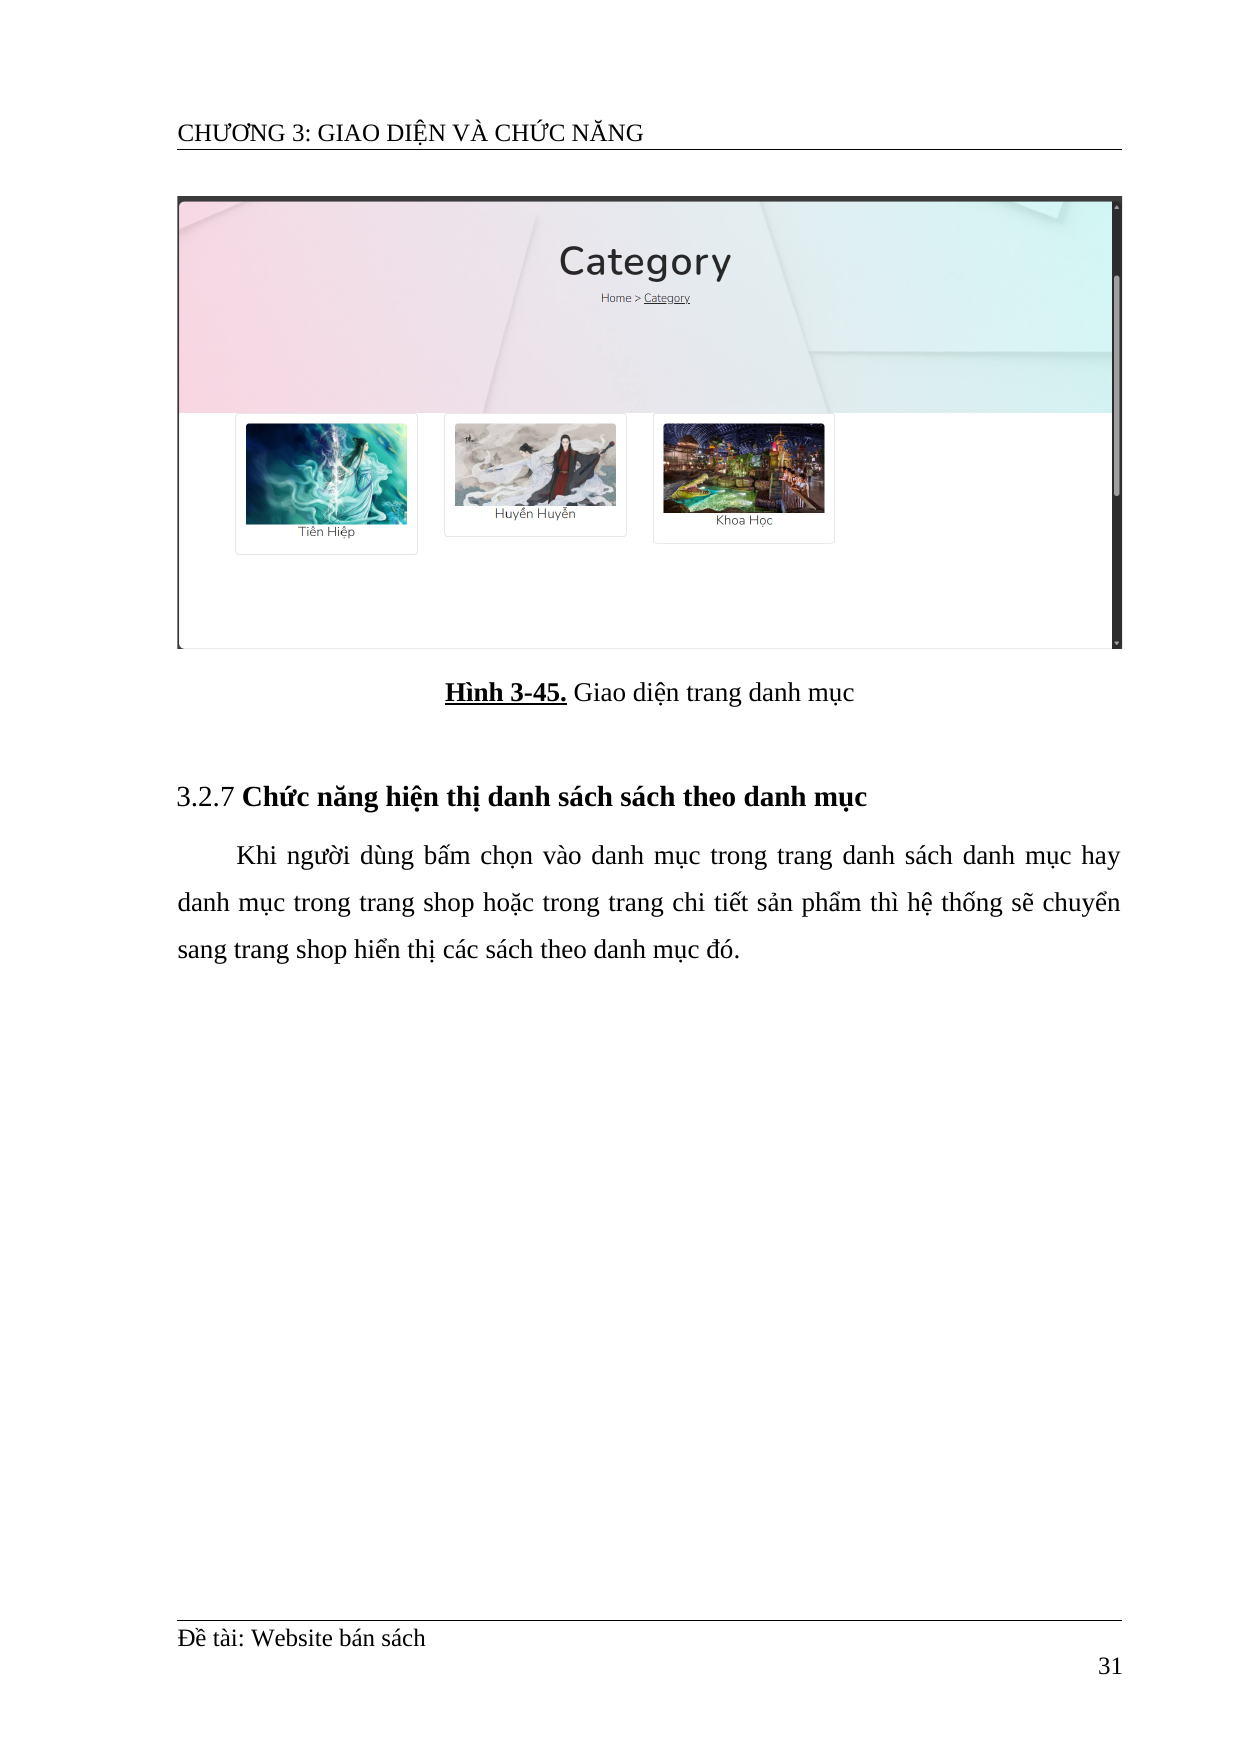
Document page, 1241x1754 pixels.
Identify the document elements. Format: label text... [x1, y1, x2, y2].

subtitle Chức năng hiện thị danh sách sách theo danh mục [176, 773, 1122, 814]
text Khi người dùng bấm chọn vào danh mục trong trang danh sách danh mục hay danh mục trong trang shop hoặc trong trang chi tiết sản phẩm thì hệ thống sẽ chuyển sang trang shop hiển thị các sách theo danh mục đó. [177, 839, 1122, 964]
picture [177, 196, 1123, 649]
